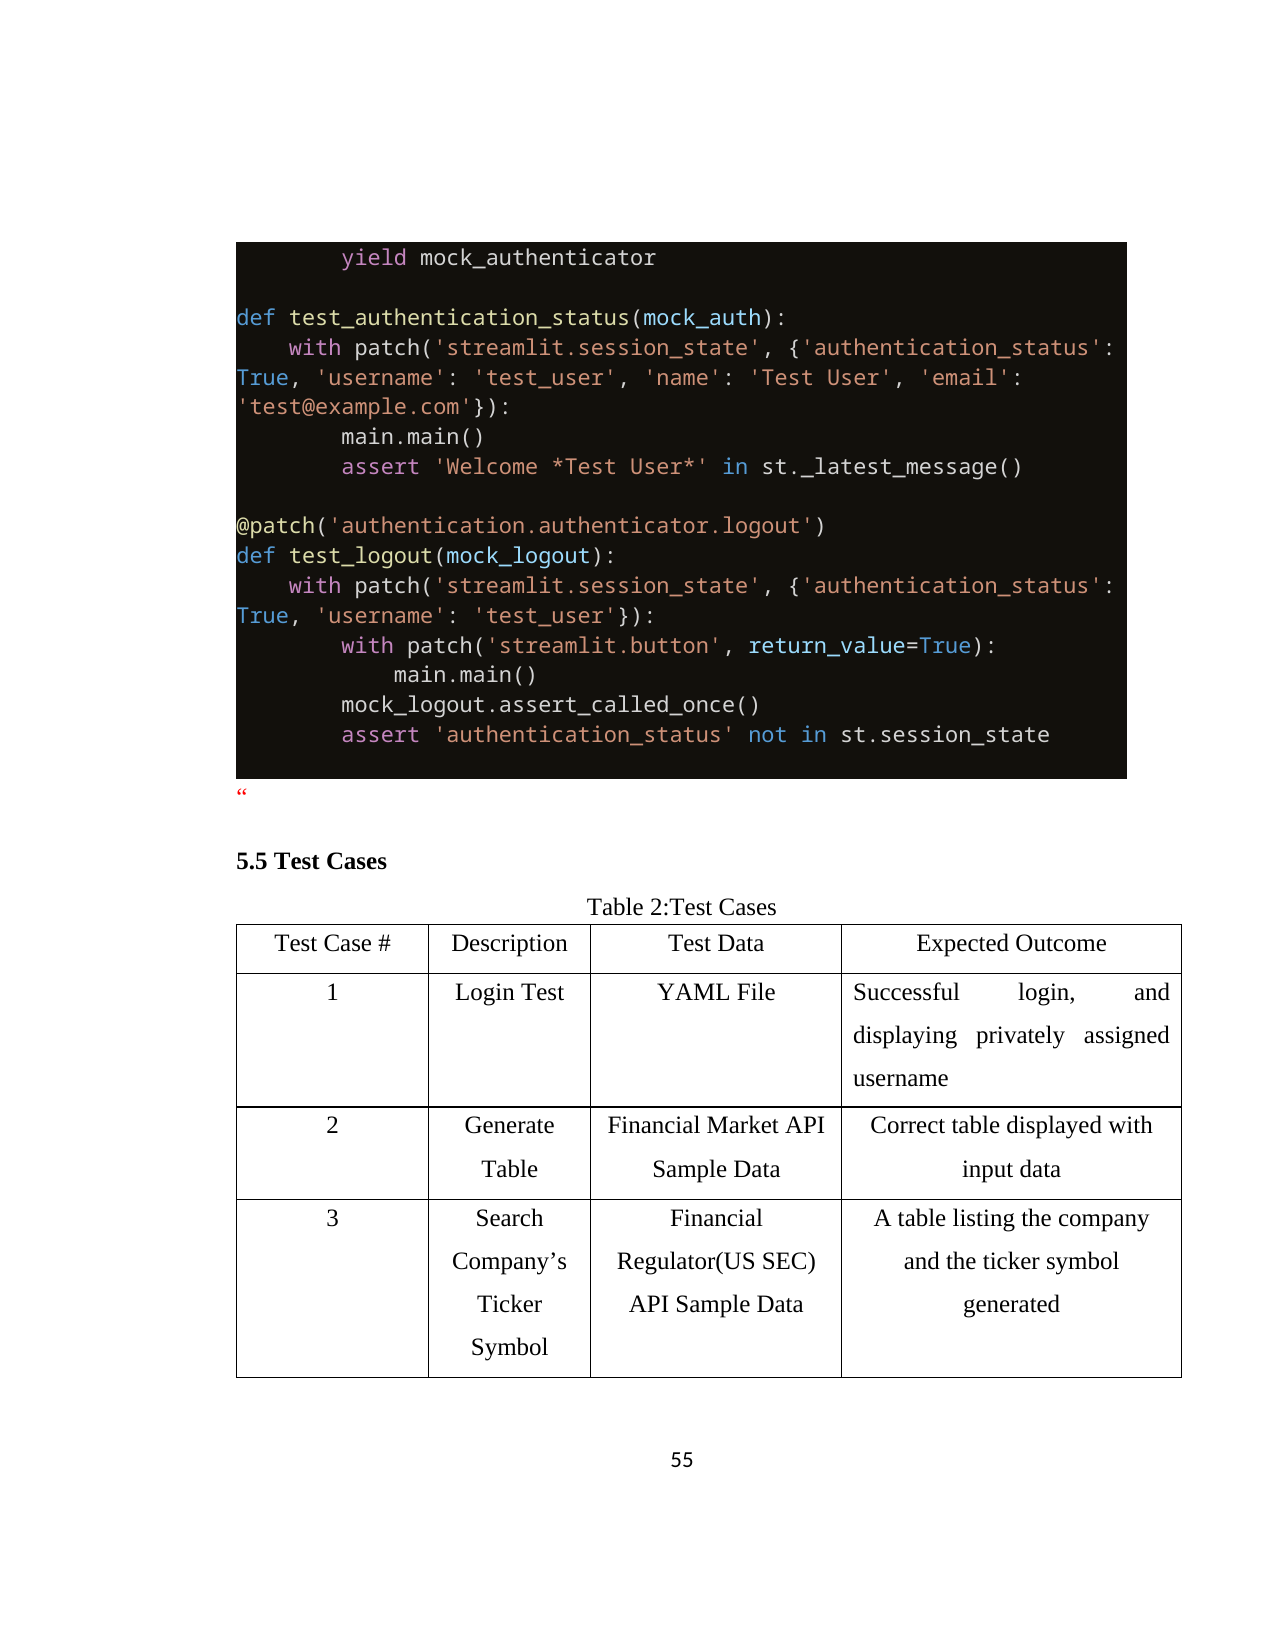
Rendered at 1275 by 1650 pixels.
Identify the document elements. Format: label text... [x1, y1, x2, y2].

text “ [236, 782, 1127, 811]
text yield mock_authenticator [236, 242, 1127, 272]
text with patch('streamlit.button', return_value=True): [236, 630, 1127, 659]
text main.main() [236, 421, 1127, 451]
table_cell Login Test [429, 974, 590, 1106]
table_cell YAML File [591, 974, 841, 1106]
text def test_logout(mock_logout): [236, 540, 1127, 570]
text with patch('streamlit.session_state', {'authentication_status': True, 'username': 'test_user'}): [236, 570, 1127, 630]
table_cell Financial Regulator(US SEC) API Sample Data [591, 1200, 841, 1377]
text with patch('streamlit.session_state', {'authentication_status': True, 'username': 'test_user', 'name': 'Test User', 'email': 'test@example.com'}): [236, 332, 1127, 421]
text def test_authentication_status(mock_auth): [236, 302, 1127, 332]
table_header Test Data [591, 925, 841, 973]
table_cell Financial Market API Sample Data [591, 1108, 841, 1199]
table_cell A table listing the company and the ticker symbol generated [842, 1200, 1181, 1377]
text @patch('authentication.authenticator.logout') [236, 511, 1127, 540]
table_cell 3 [237, 1200, 428, 1377]
table_header Expected Outcome [842, 925, 1181, 973]
table_cell 2 [237, 1108, 428, 1199]
subtitle 5.5 Test Cases [236, 846, 1127, 874]
table_cell Correct table displayed with input data [842, 1108, 1181, 1199]
table_cell Successful login, and displaying privately assigned username [842, 974, 1181, 1106]
table_cell Generate Table [429, 1108, 590, 1199]
table_header Test Case # [237, 925, 428, 973]
text mock_logout.assert_called_once() [236, 689, 1127, 719]
table_header Description [429, 925, 590, 973]
table_cell Search Company’s Ticker Symbol [429, 1200, 590, 1377]
text main.main() [236, 659, 1127, 689]
text assert 'Welcome *Test User*' in st._latest_message() [236, 451, 1127, 481]
text assert 'authentication_status' not in st.session_state [236, 719, 1127, 749]
table_cell 1 [237, 974, 428, 1106]
